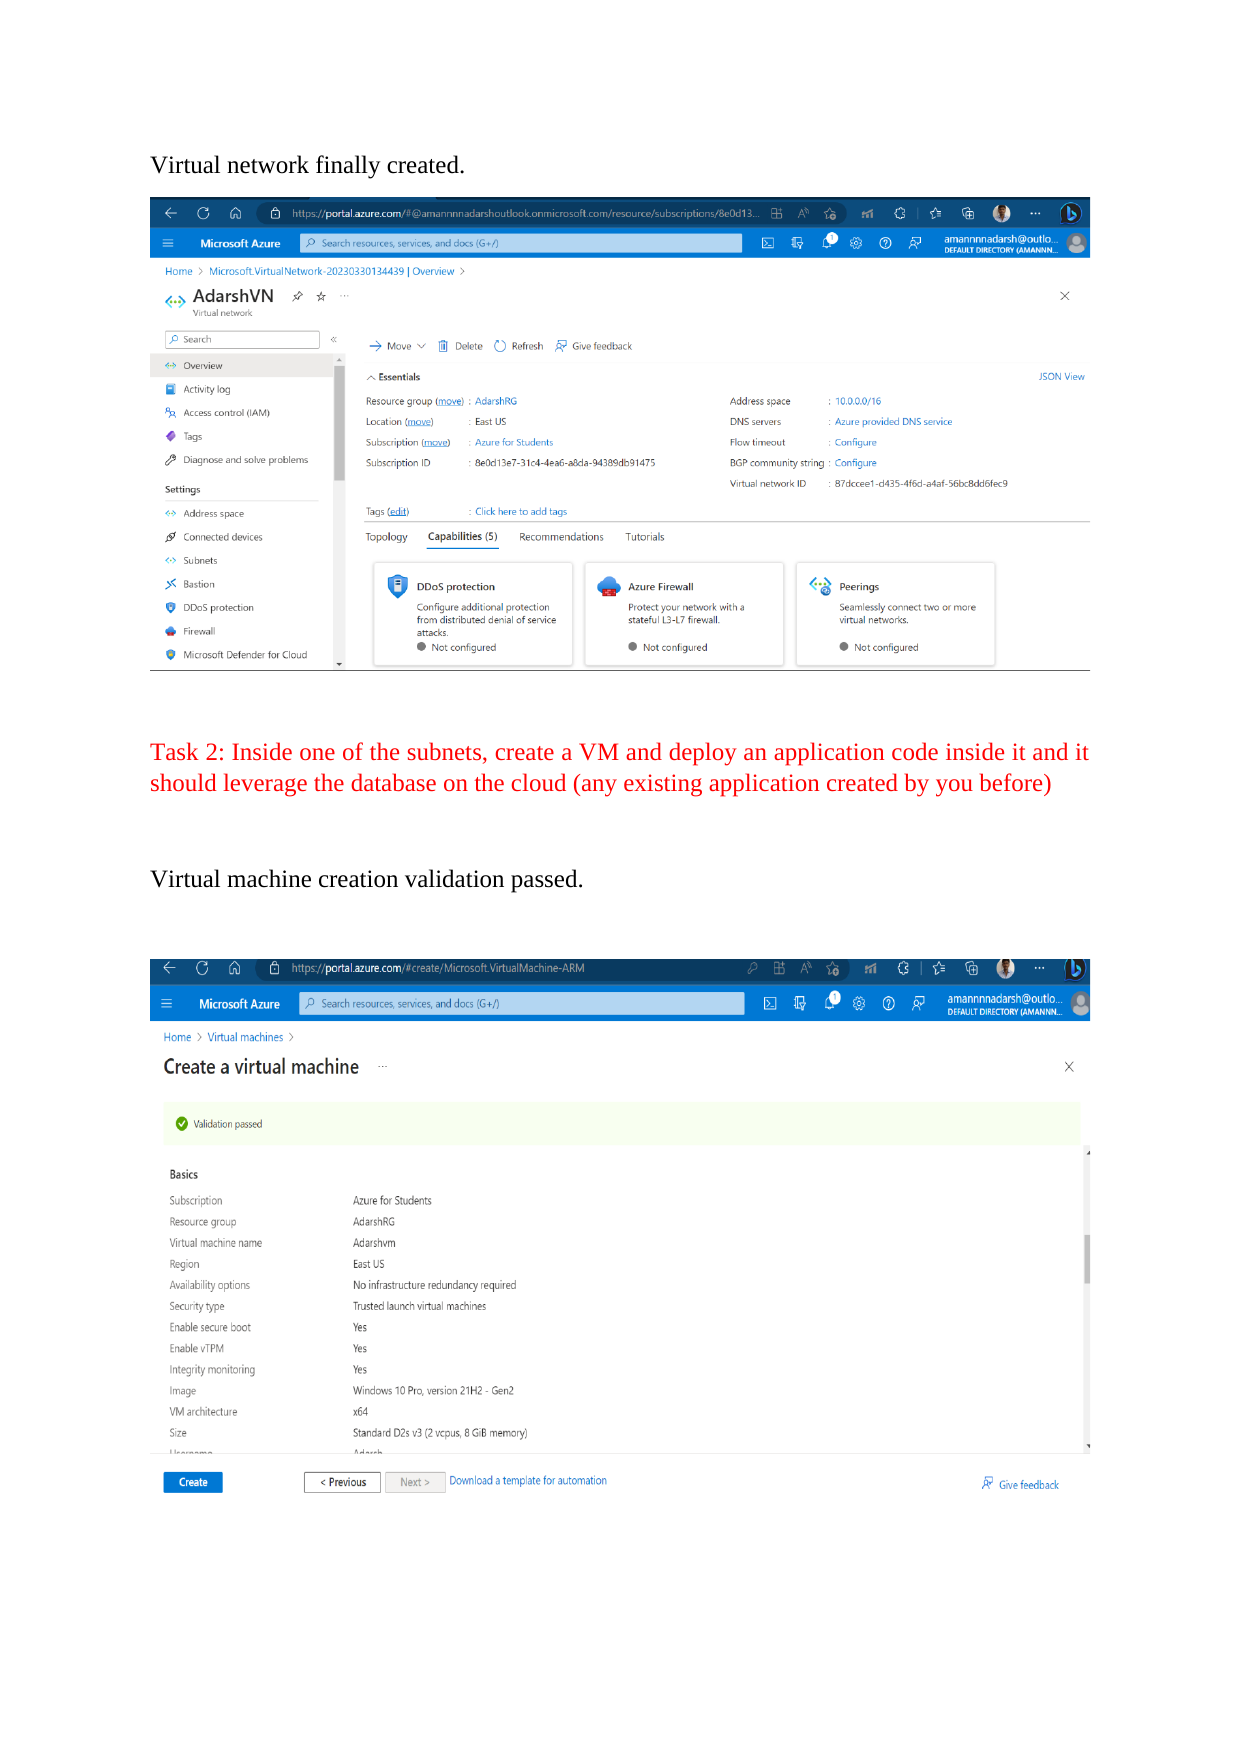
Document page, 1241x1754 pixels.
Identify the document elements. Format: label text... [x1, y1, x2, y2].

text Virtual network finally created. [150, 150, 1090, 179]
picture [150, 959, 1091, 1512]
text Virtual machine creation validation passed. [150, 864, 1090, 892]
text Task 2: Inside one of the subnets, create a VM and deploy an application code inside it and it should leverage the database on the cloud (any existing application created by you before) [150, 737, 1090, 797]
picture [150, 197, 1091, 671]
